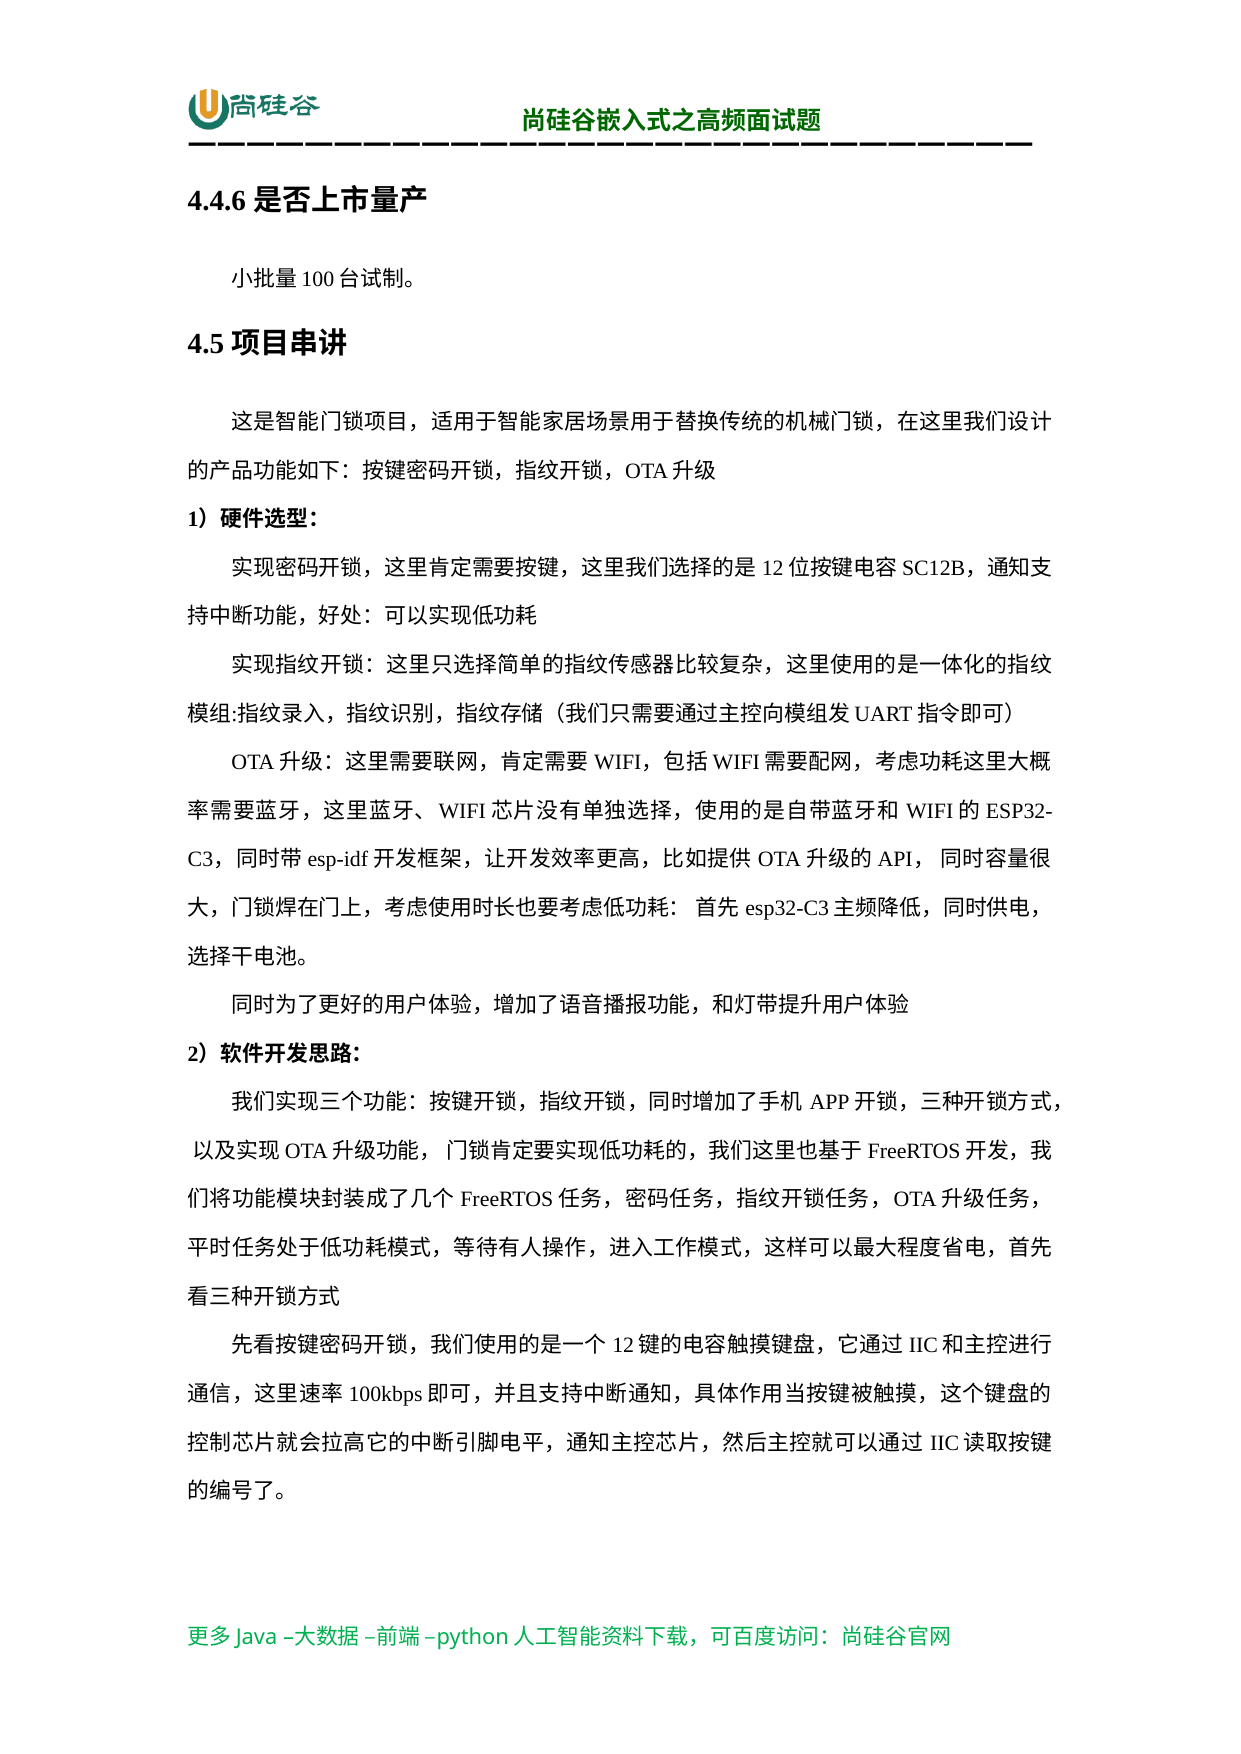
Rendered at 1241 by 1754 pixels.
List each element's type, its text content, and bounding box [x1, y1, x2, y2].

text 是否上市量产 [187, 165, 1053, 230]
text 先看按键密码开锁，我们使用的是一个12键的电容触摸键盘，它通过IIC和主控进行通信，这里速率100kbps即可，并且支持中断通知，具体作用当按键被触摸，这个键盘的控制芯片就会拉高它的中断引脚电平，通知主控芯片，然后主控就可以通过IIC读取按键的编号了。 [187, 1327, 1053, 1506]
text 小批量100台试制。 [187, 260, 1053, 293]
text 软件开发思路： [187, 1035, 1053, 1068]
text 硬件选型： [187, 501, 1053, 533]
text 同时为了更好的用户体验，增加了语音播报功能，和灯带提升用户体验 [187, 987, 1053, 1019]
text 实现密码开锁，这里肯定需要按键，这里我们选择的是12位按键电容SC12B，通知支持中断功能，好处：可以实现低功耗 [187, 549, 1053, 631]
picture [187, 88, 320, 130]
text OTA升级：这里需要联网，肯定需要WIFI，包括WIFI需要配网，考虑功耗这里大概率需要蓝牙，这里蓝牙、WIFI芯片没有单独选择，使用的是自带蓝牙和WIFI的ESP32-C3，同时带esp-idf开发框架，让开发效率更高，比如提供OTA升级的API， 同时容量很大，门锁焊在门上，考虑使用时长也要考虑低功耗： 首先esp32-C3主频降低，同时供电，选择干电池。 [187, 743, 1053, 971]
text 这是智能门锁项目，适用于智能家居场景用于替换传统的机械门锁，在这里我们设计的产品功能如下：按键密码开锁，指纹开锁，OTA升级 [187, 404, 1053, 485]
text 我们实现三个功能：按键开锁，指纹开锁，同时增加了手机APP开锁，三种开锁方式， 以及实现OTA升级功能， 门锁肯定要实现低功耗的，我们这里也基于FreeRTOS开发，我们将功能模块封装成了几个FreeRTOS任务，密码任务，指纹开锁任务，OTA升级任务，平时任务处于低功耗模式，等待有人操作，进入工作模式，这样可以最大程度省电，首先看三种开锁方式 [187, 1083, 1053, 1311]
text 实现指纹开锁：这里只选择简单的指纹传感器比较复杂，这里使用的是一体化的指纹模组:指纹录入，指纹识别，指纹存储（我们只需要通过主控向模组发UART指令即可） [187, 646, 1053, 728]
text 项目串讲 [187, 308, 1053, 373]
